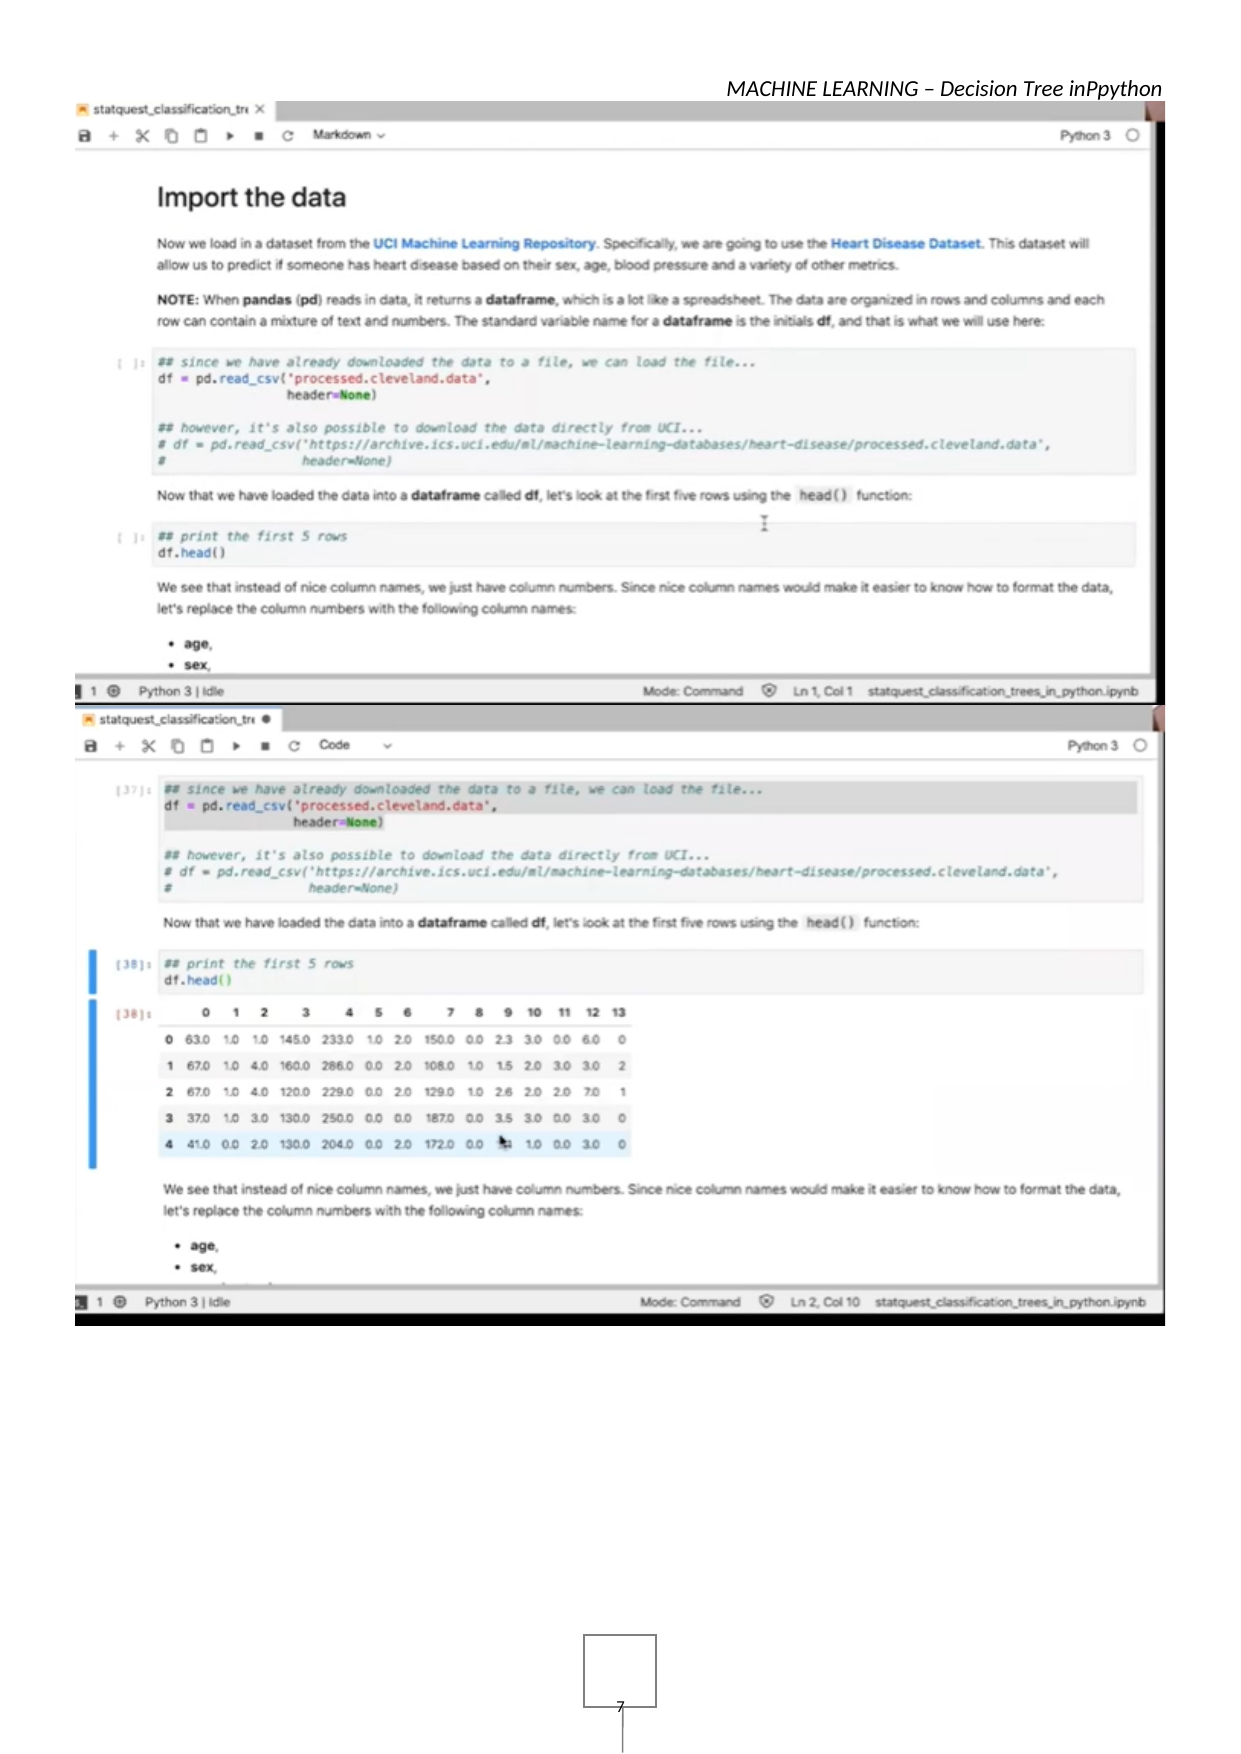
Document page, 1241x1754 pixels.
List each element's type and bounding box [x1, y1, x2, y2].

picture [75, 101, 1166, 1326]
